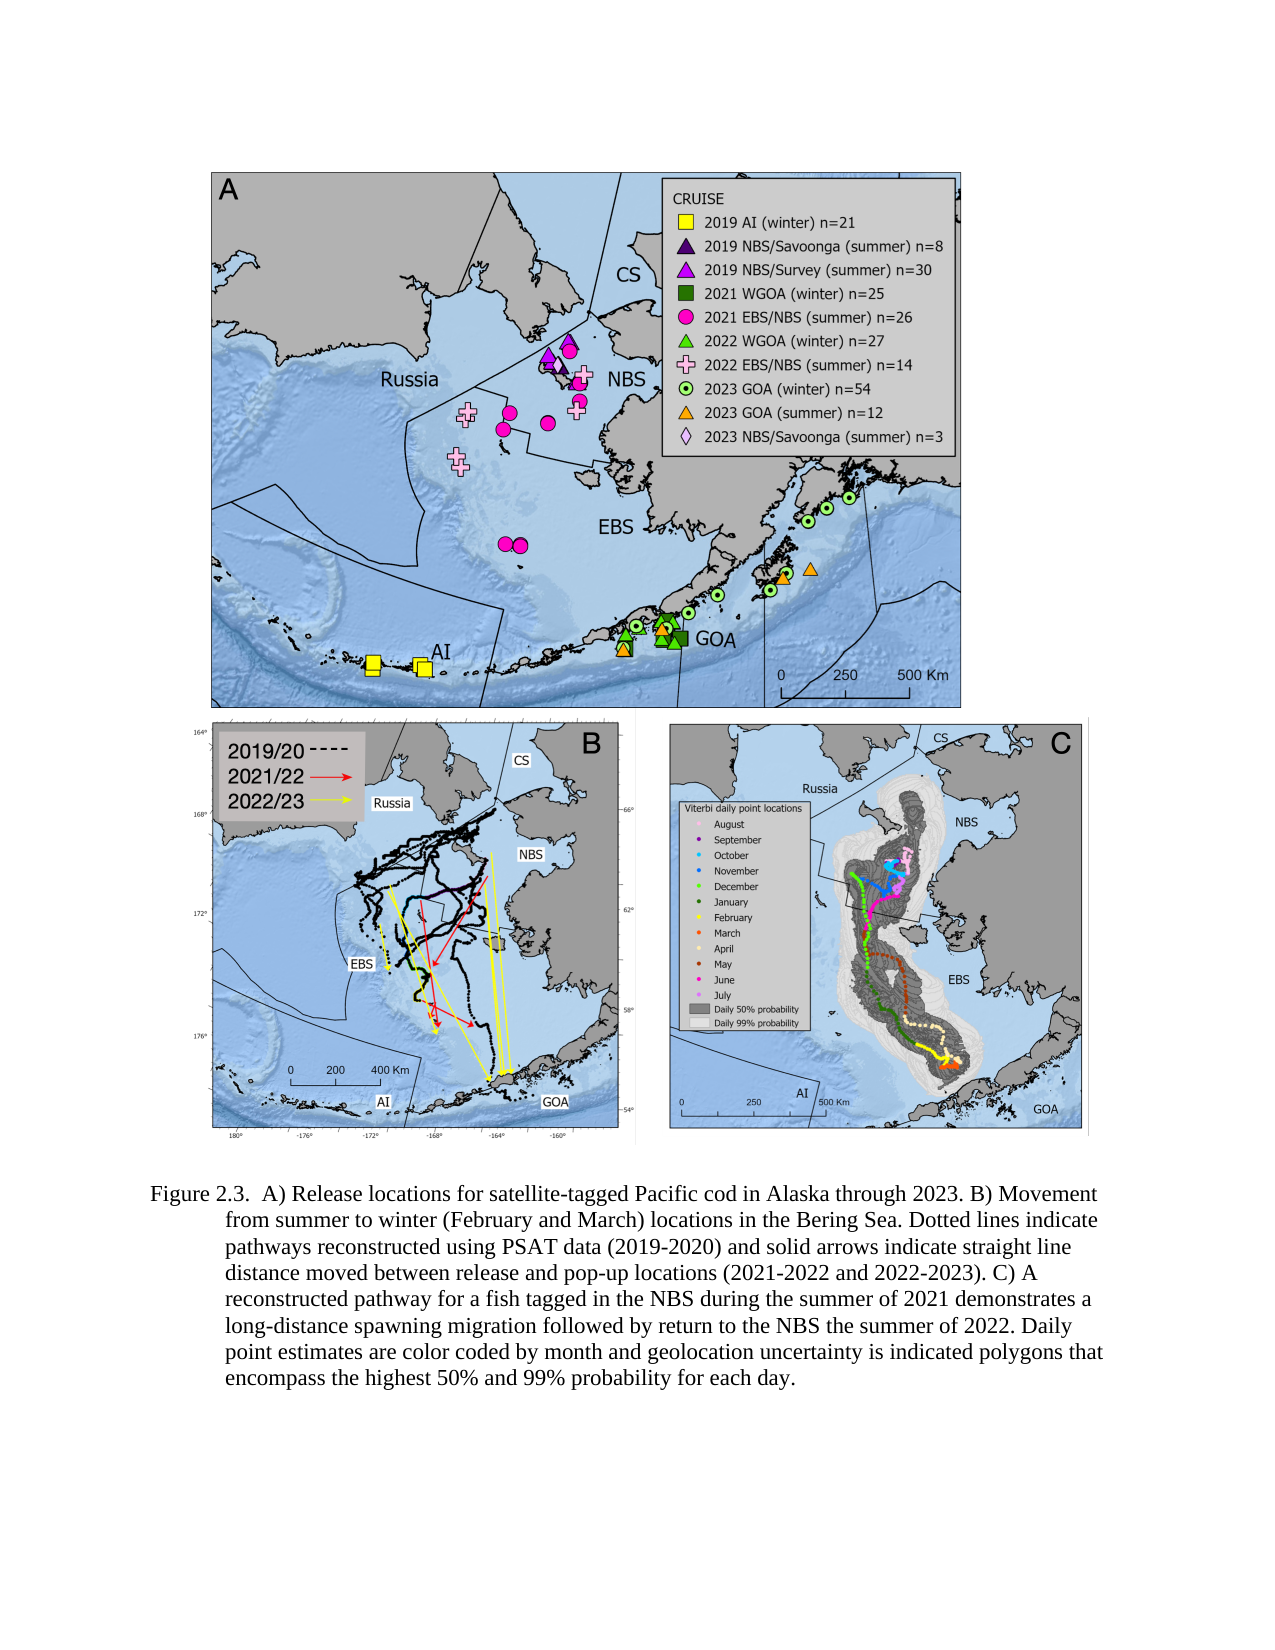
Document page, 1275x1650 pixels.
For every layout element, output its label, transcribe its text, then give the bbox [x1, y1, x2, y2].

subtitle Figure 2.3. A) Release locations for satellite-tagged Pacific cod in Alaska through 2023. B) Movement from summer to winter (February and March) locations in the Bering Sea. Dotted lines indicate pathways reconstructed using PSAT data (2019-2020) and solid arrows indicate straight line distance moved between release and pop-up locations (2021-2022 and 2022-2023). C) A reconstructed pathway for a fish tagged in the NBS during the summer of 2021 demonstrates a long-distance spawning migration followed by return to the NBS the summer of 2022. Daily point estimates are color coded by month and geolocation uncertainty is indicated polygons that encompass the highest 50% and 99% probability for each day. [150, 1180, 1125, 1391]
picture [150, 150, 1125, 1155]
